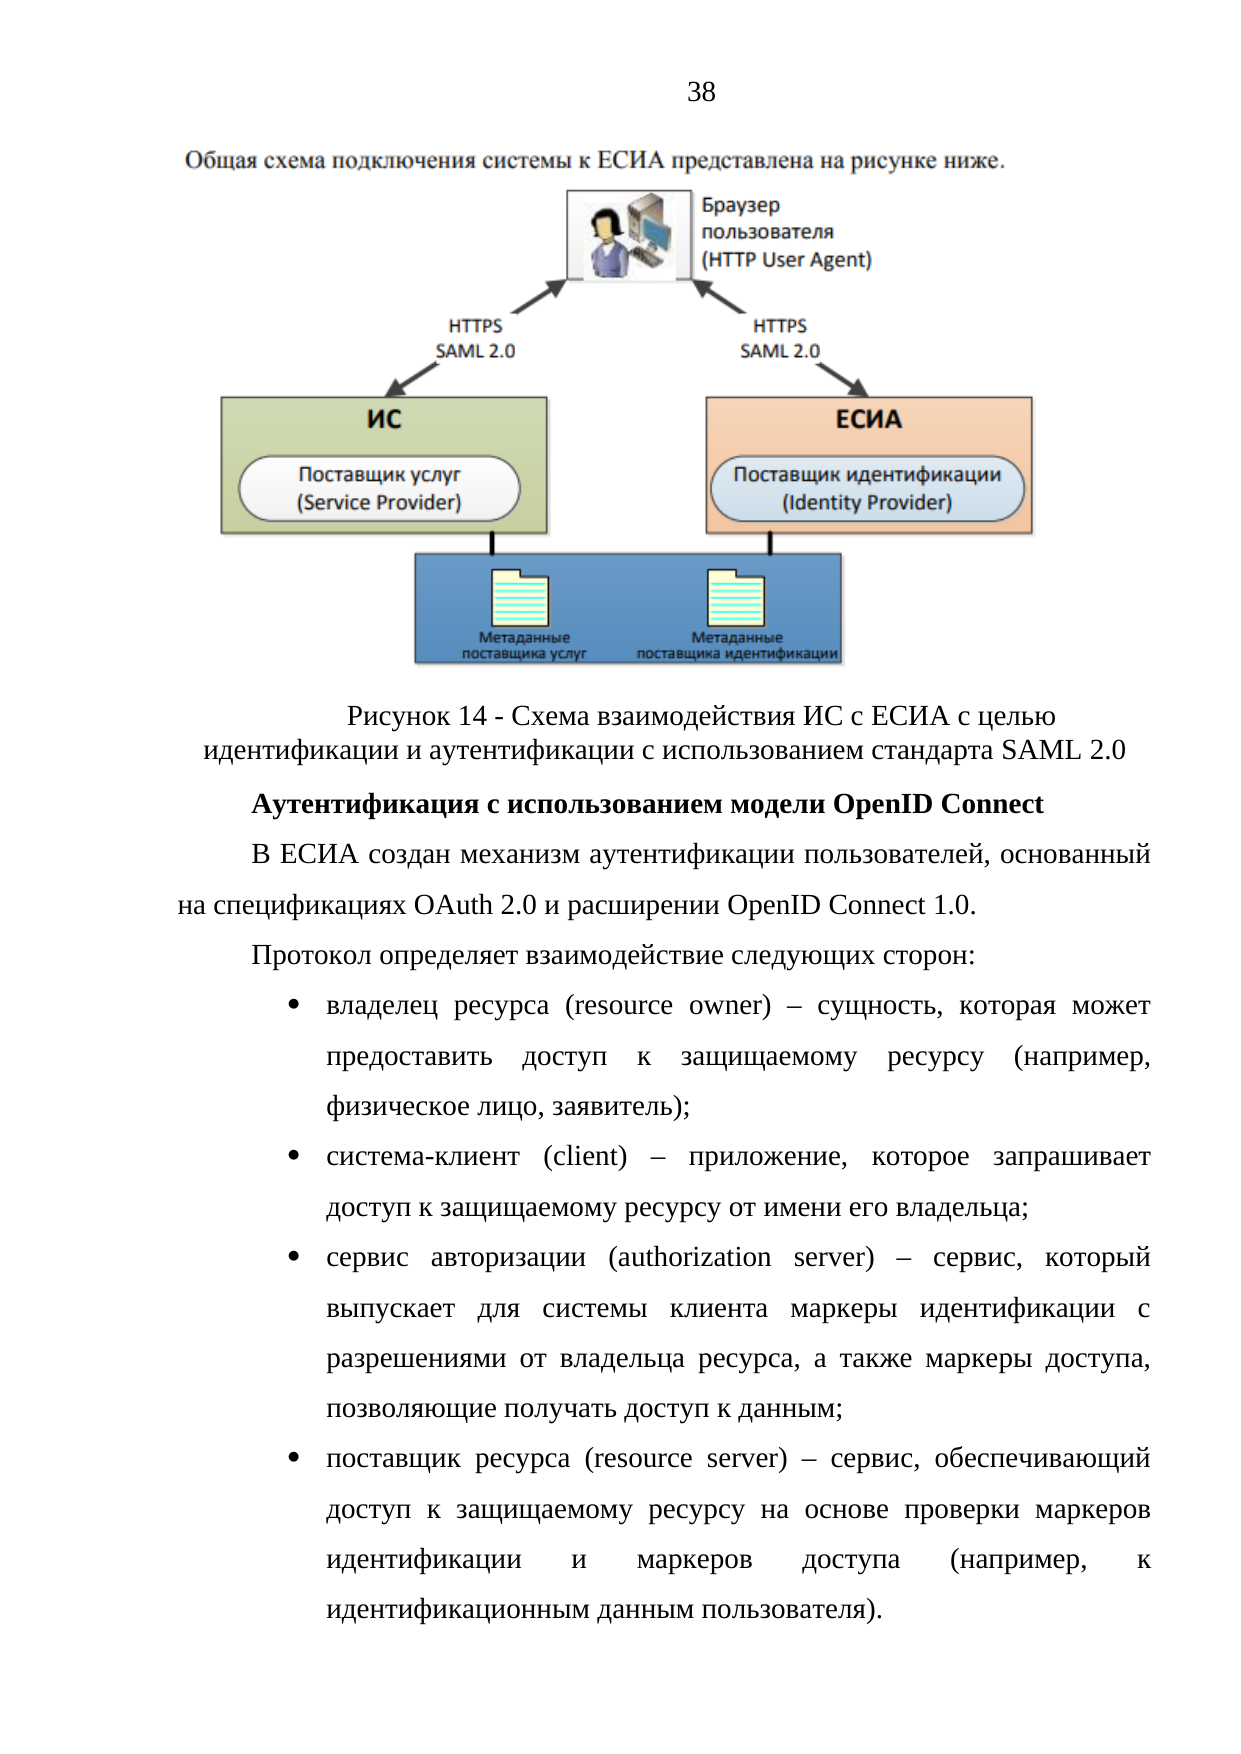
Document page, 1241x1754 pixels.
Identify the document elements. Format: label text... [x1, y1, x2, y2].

list система-клиент (client) – приложение, которое запрашивает доступ к защищаемому ресурсу от имени его владельца; [288, 1138, 1152, 1222]
picture [177, 140, 1072, 682]
text В ЕСИА создан механизм аутентификации пользователей, основанный на спецификациях OAuth 2.0 и расширении OpenID Connect 1.0. [177, 837, 1152, 920]
list поставщик ресурса (resource server) – сервис, обеспечивающий доступ к защищаемому ресурсу на основе проверки маркеров идентификации и маркеров доступа (например, к идентификационным данным пользователя). [288, 1441, 1152, 1625]
list сервис авторизации (authorization server) – сервис, который выпускает для системы клиента маркеры идентификации с разрешениями от владельца ресурса, а также маркеры доступа, позволяющие получать доступ к данным; [288, 1239, 1152, 1424]
text Протокол определяет взаимодействие следующих сторон: [177, 937, 1152, 971]
text Аутентификация с использованием модели OpenID Connect [177, 786, 1152, 820]
list владелец ресурса (resource owner) – сущность, которая может предоставить доступ к защищаемому ресурсу (например, физическое лицо, заявитель); [288, 987, 1152, 1122]
